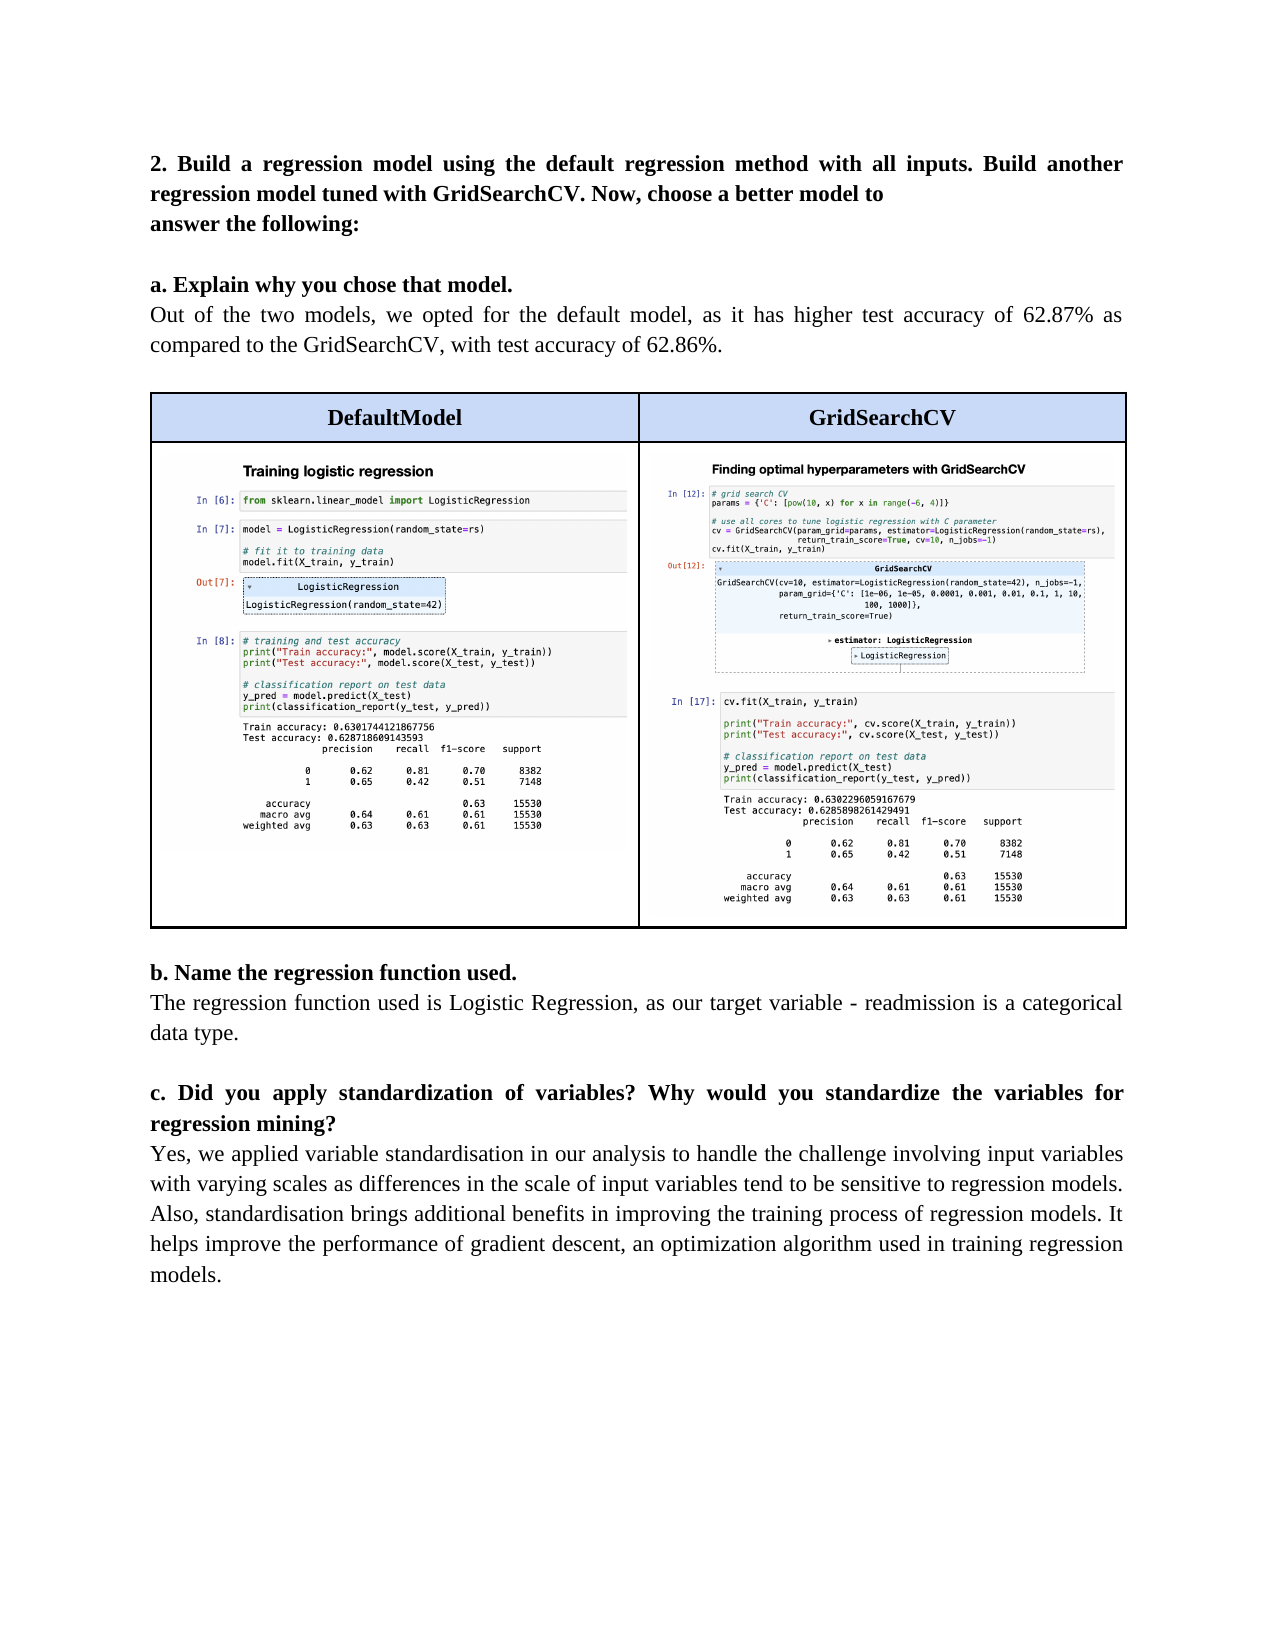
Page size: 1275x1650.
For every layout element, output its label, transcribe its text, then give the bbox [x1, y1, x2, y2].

table_cell [152, 443, 638, 926]
table_header DefaultModel [152, 394, 638, 441]
picture [161, 453, 628, 850]
text 2. Build a regression model using the default regression method with all inputs. Build another regression model tuned with GridSearchCV. Now, choose a better model to [150, 150, 1125, 207]
text a. Explain why you chose that model. [150, 271, 1125, 297]
text answer the following: [150, 210, 1125, 237]
text The regression function used is Logistic Regression, as our target variable - readmission is a categorical data type. [150, 989, 1125, 1045]
text c. Did you apply standardization of variables? Why would you standardize the variables for regression mining? [150, 1079, 1125, 1136]
table_header GridSearchCV [640, 394, 1125, 441]
text b. Name the regression function used. [150, 959, 1125, 985]
text Out of the two models, we opted for the default model, as it has higher test accuracy of 62.87% as compared to the GridSearchCV, with test accuracy of 62.86%. [150, 301, 1125, 358]
text Yes, we applied variable standardisation in our analysis to handle the challenge involving input variables with varying scales as differences in the scale of input variables tend to be sensitive to regression models. Also, standardisation brings additional benefits in improving the training process of regression models. It helps improve the performance of gradient descent, an optimization algorithm used in training regression models. [150, 1140, 1125, 1287]
table_cell [640, 443, 1125, 926]
picture [648, 453, 1115, 916]
